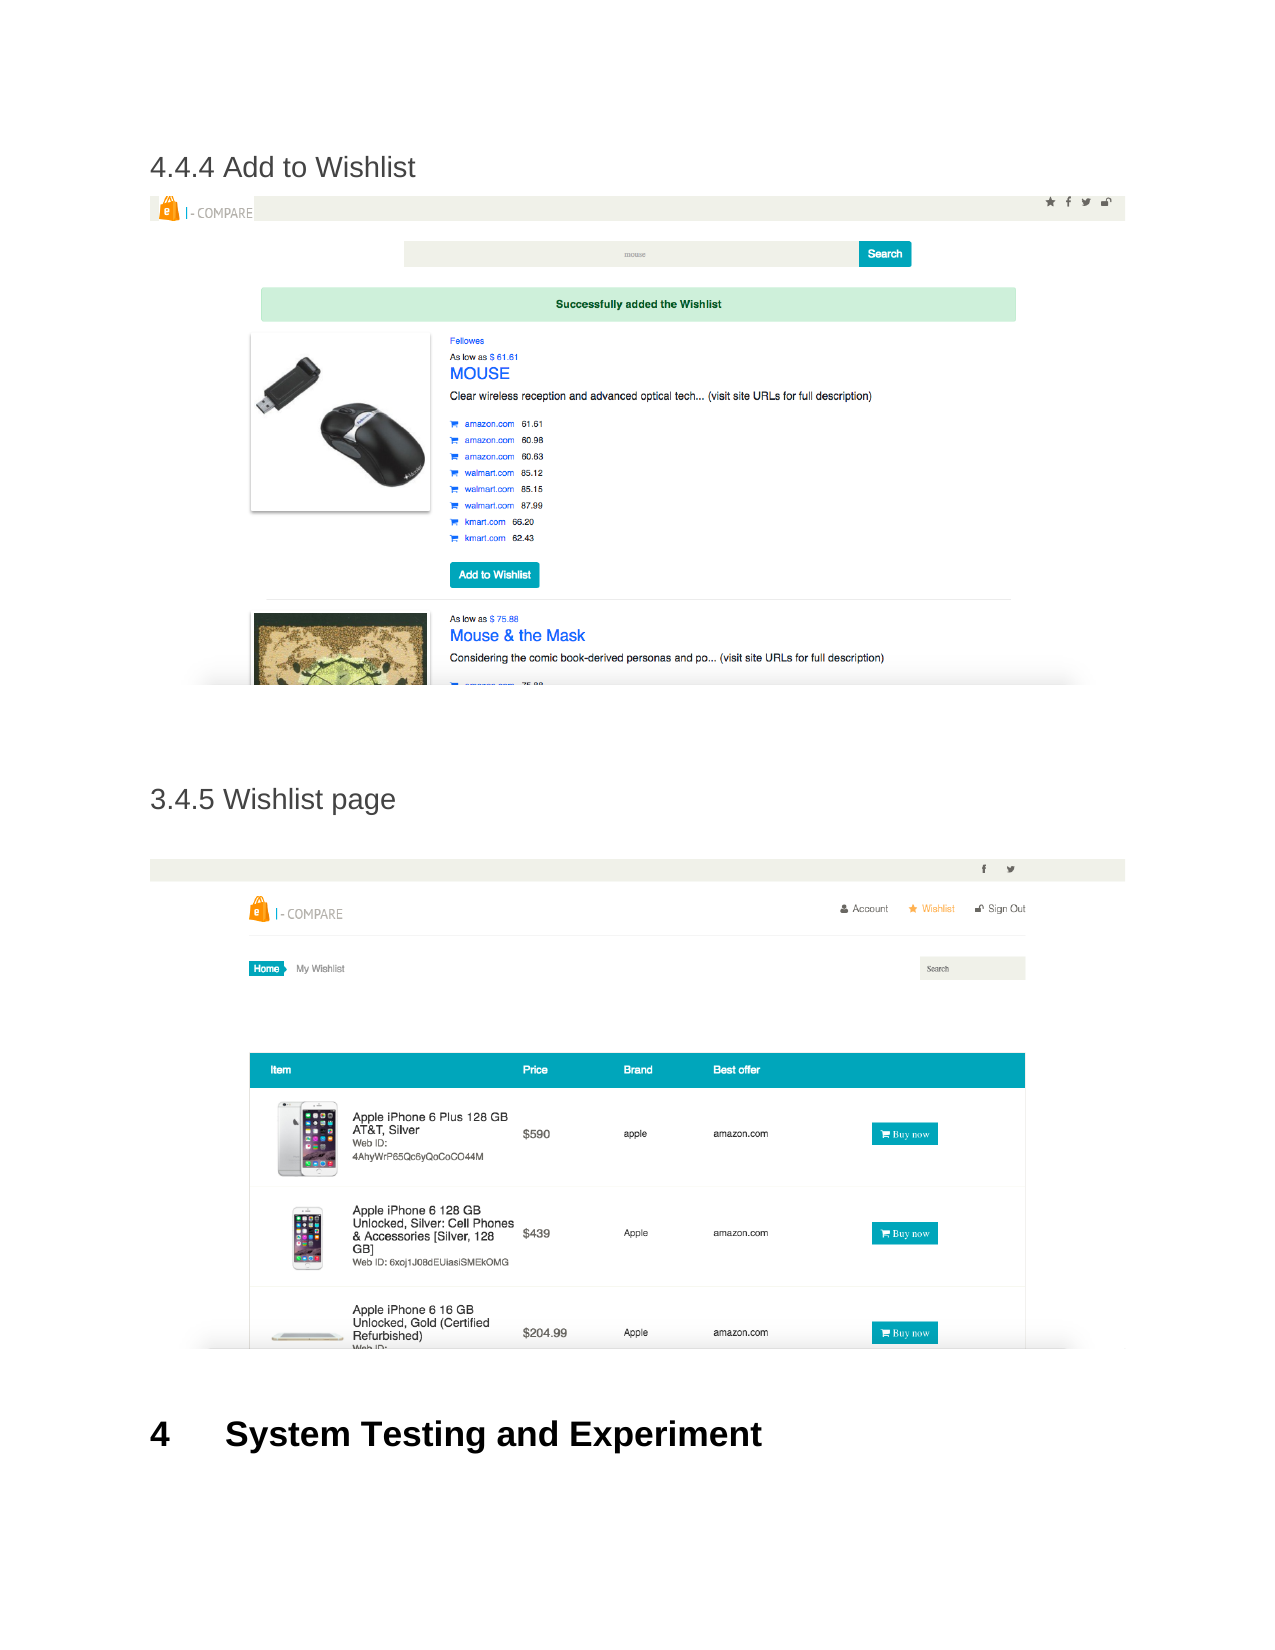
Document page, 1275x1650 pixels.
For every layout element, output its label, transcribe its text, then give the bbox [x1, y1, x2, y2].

picture [150, 859, 1125, 1349]
text 4 System Testing and Experiment [150, 1413, 1125, 1454]
subtitle 3.4.5 Wishlist page [150, 782, 1125, 816]
picture [150, 196, 1125, 685]
subtitle 4.4.4 Add to Wishlist [150, 150, 1125, 183]
